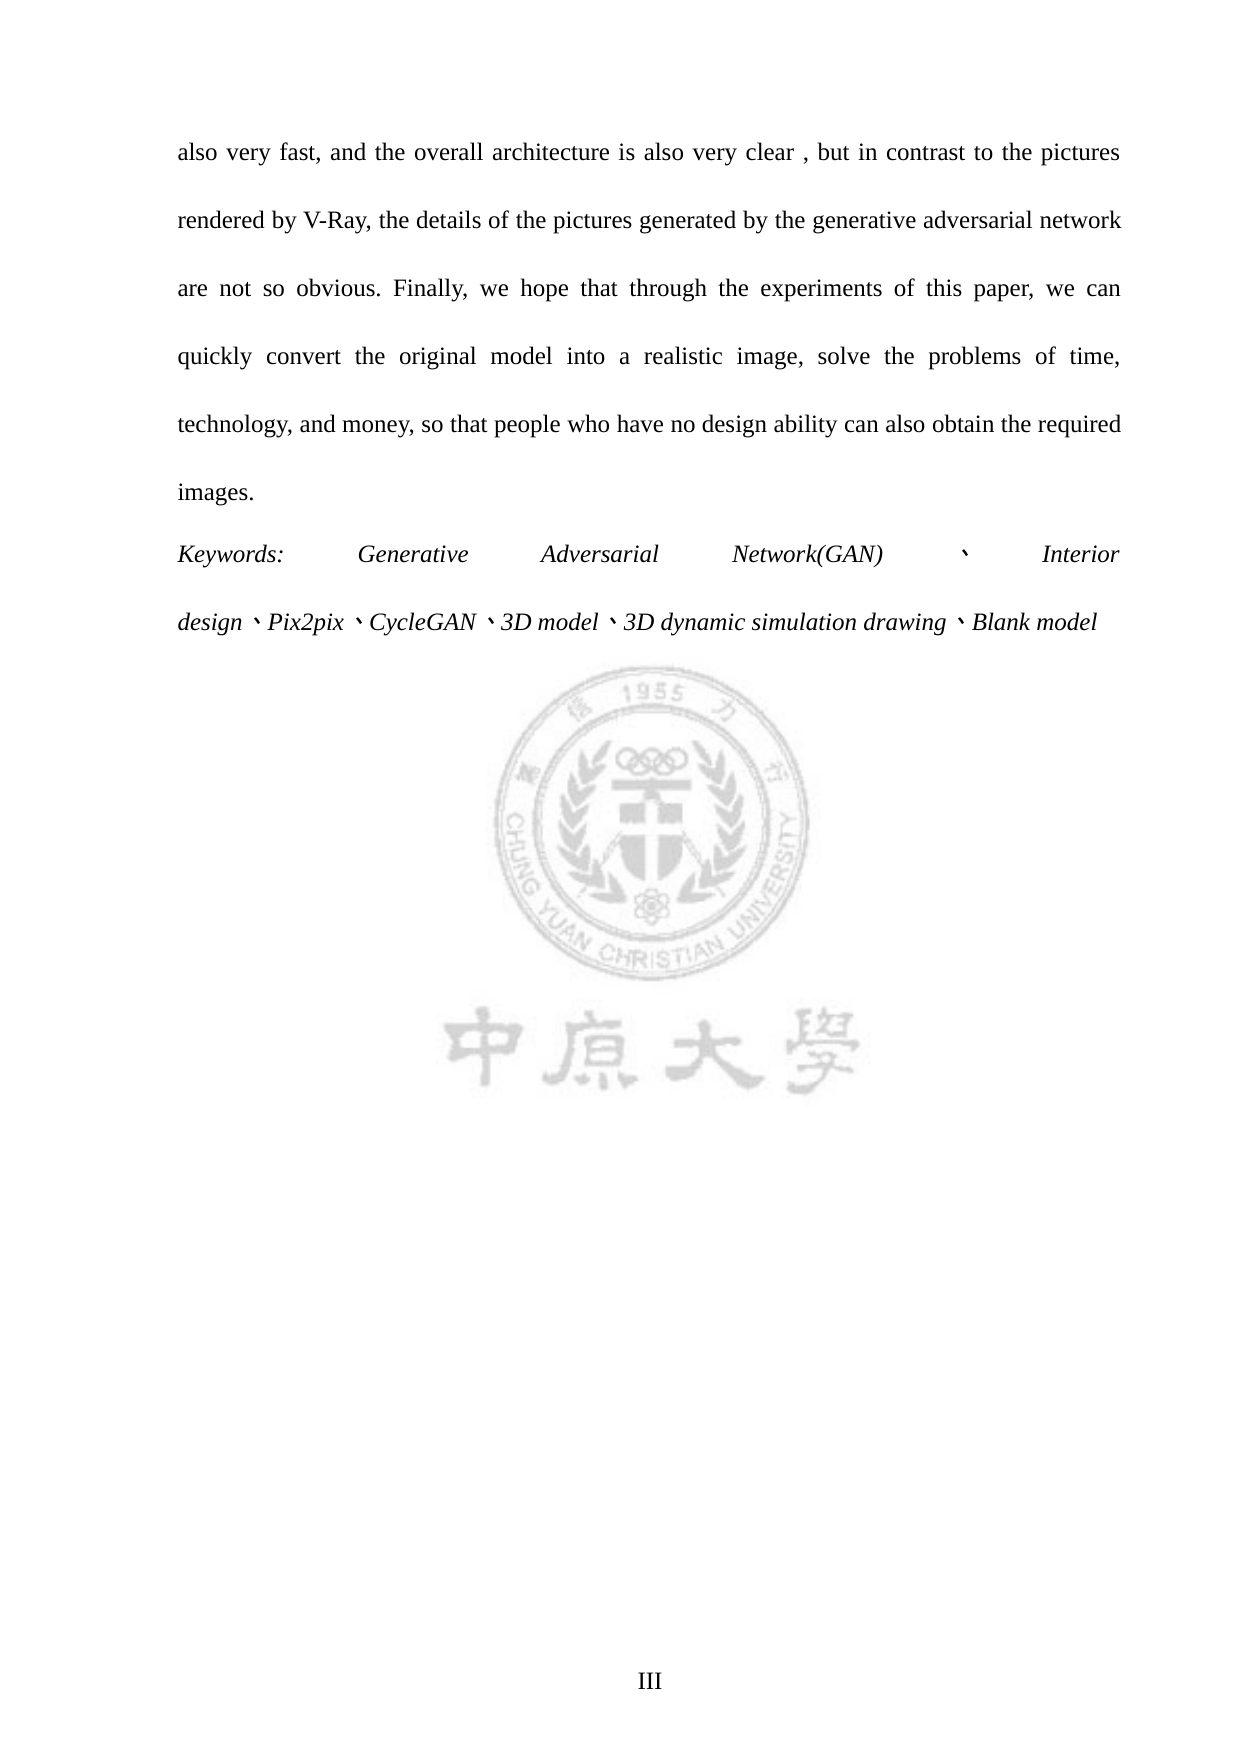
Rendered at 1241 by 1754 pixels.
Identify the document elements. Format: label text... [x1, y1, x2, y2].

picture [420, 647, 879, 1107]
text Keywords: Generative Adversarial Network(GAN)、Interior design、Pix2pix、CycleGAN、3D model、3D dynamic simulation drawing、Blank model [177, 528, 1122, 642]
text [177, 129, 1122, 514]
